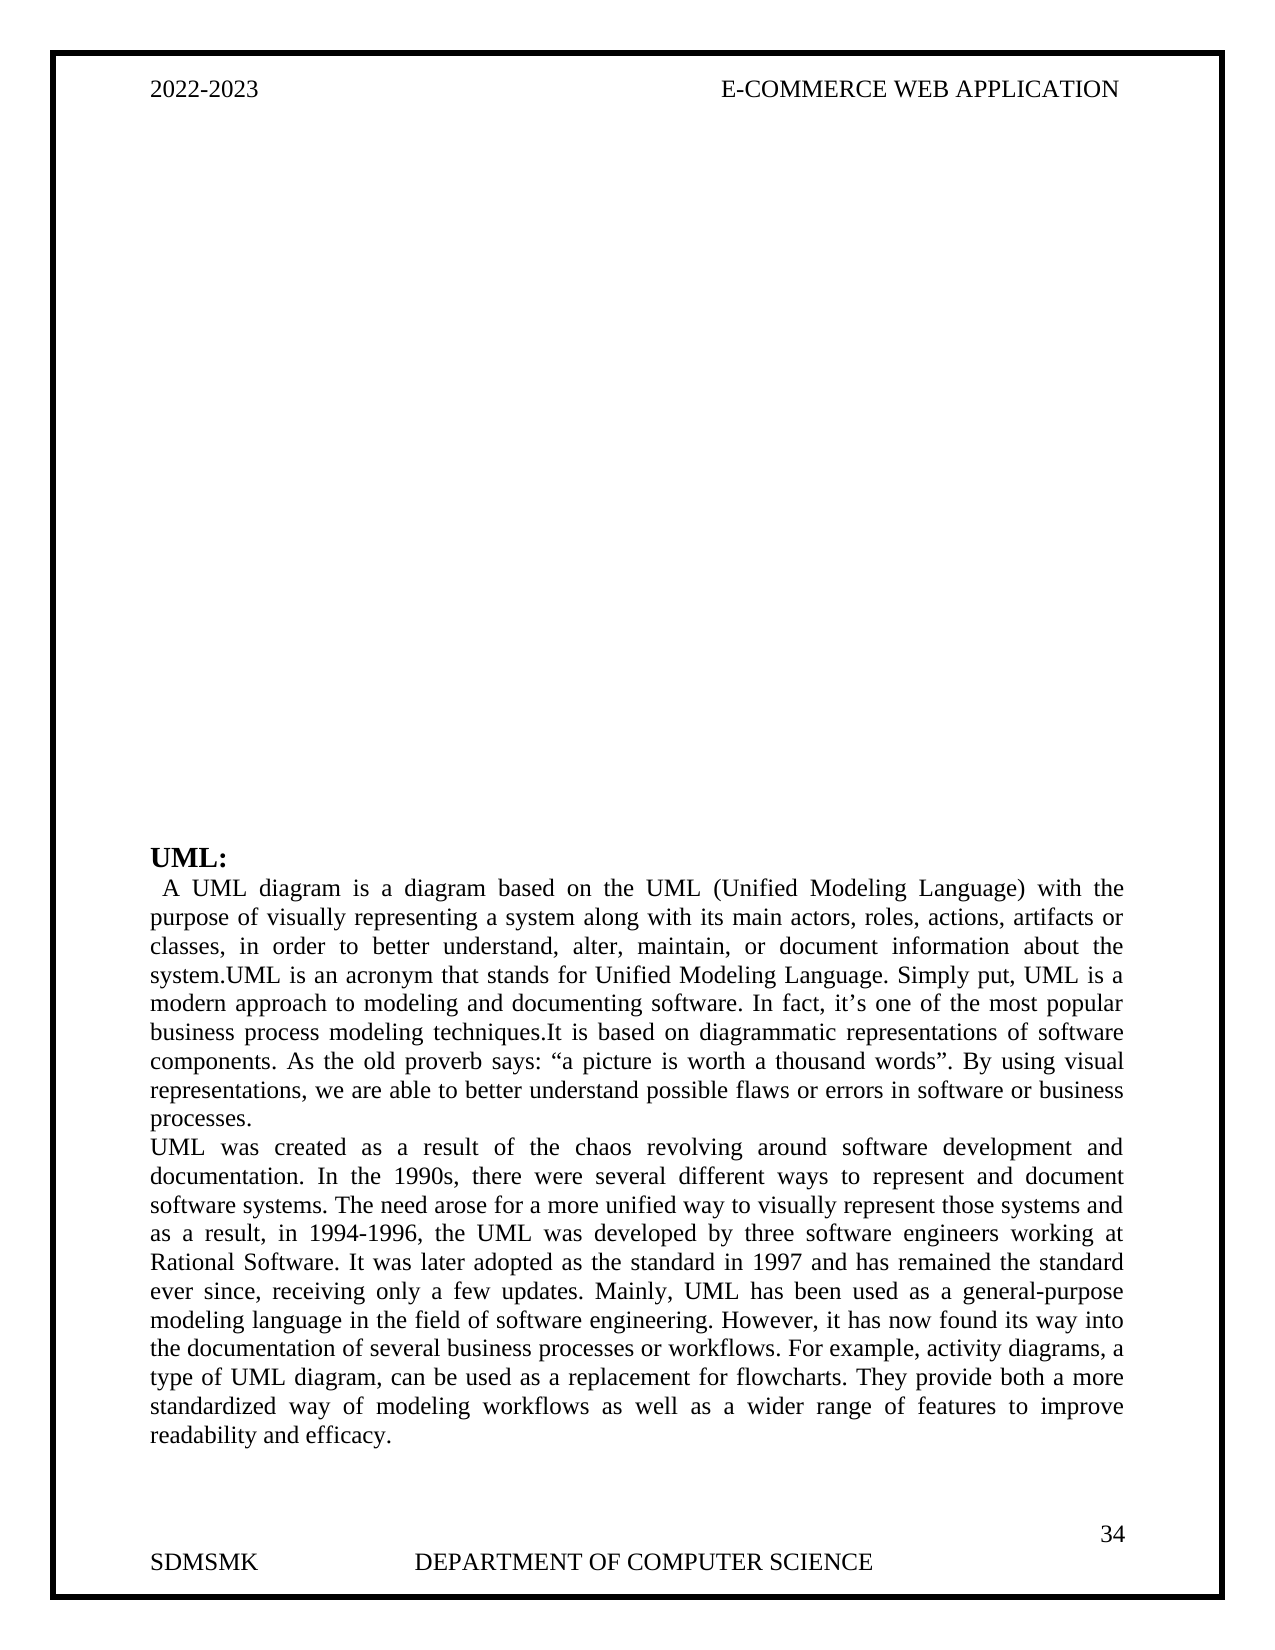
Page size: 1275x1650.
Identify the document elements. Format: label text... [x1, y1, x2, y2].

text A UML diagram is a diagram based on the UML (Unified Modeling Language) with the purpose of visually representing a system along with its main actors, roles, actions, artifacts or classes, in order to better understand, alter, maintain, or document information about the system.UML is an acronym that stands for Unified Modeling Language. Simply put, UML is a modern approach to modeling and documenting software. In fact, it’s one of the most popular business process modeling techniques.It is based on diagrammatic representations of software components. As the old proverb says: “a picture is worth a thousand words”. By using visual representations, we are able to better understand possible flaws or errors in software or business processes. [150, 873, 1125, 1132]
text UML: [150, 840, 1125, 873]
text UML was created as a result of the chaos revolving around software development and documentation. In the 1990s, there were several different ways to represent and document software systems. The need arose for a more unified way to visually represent those systems and as a result, in 1994-1996, the UML was developed by three software engineers working at Rational Software. It was later adopted as the standard in 1997 and has remained the standard ever since, receiving only a few updates. Mainly, UML has been used as a general-purpose modeling language in the field of software engineering. However, it has now found its way into the documentation of several business processes or workflows. For example, activity diagrams, a type of UML diagram, can be used as a replacement for flowcharts. They provide both a more standardized way of modeling workflows as well as a wider range of features to improve readability and efficacy. [150, 1132, 1125, 1448]
